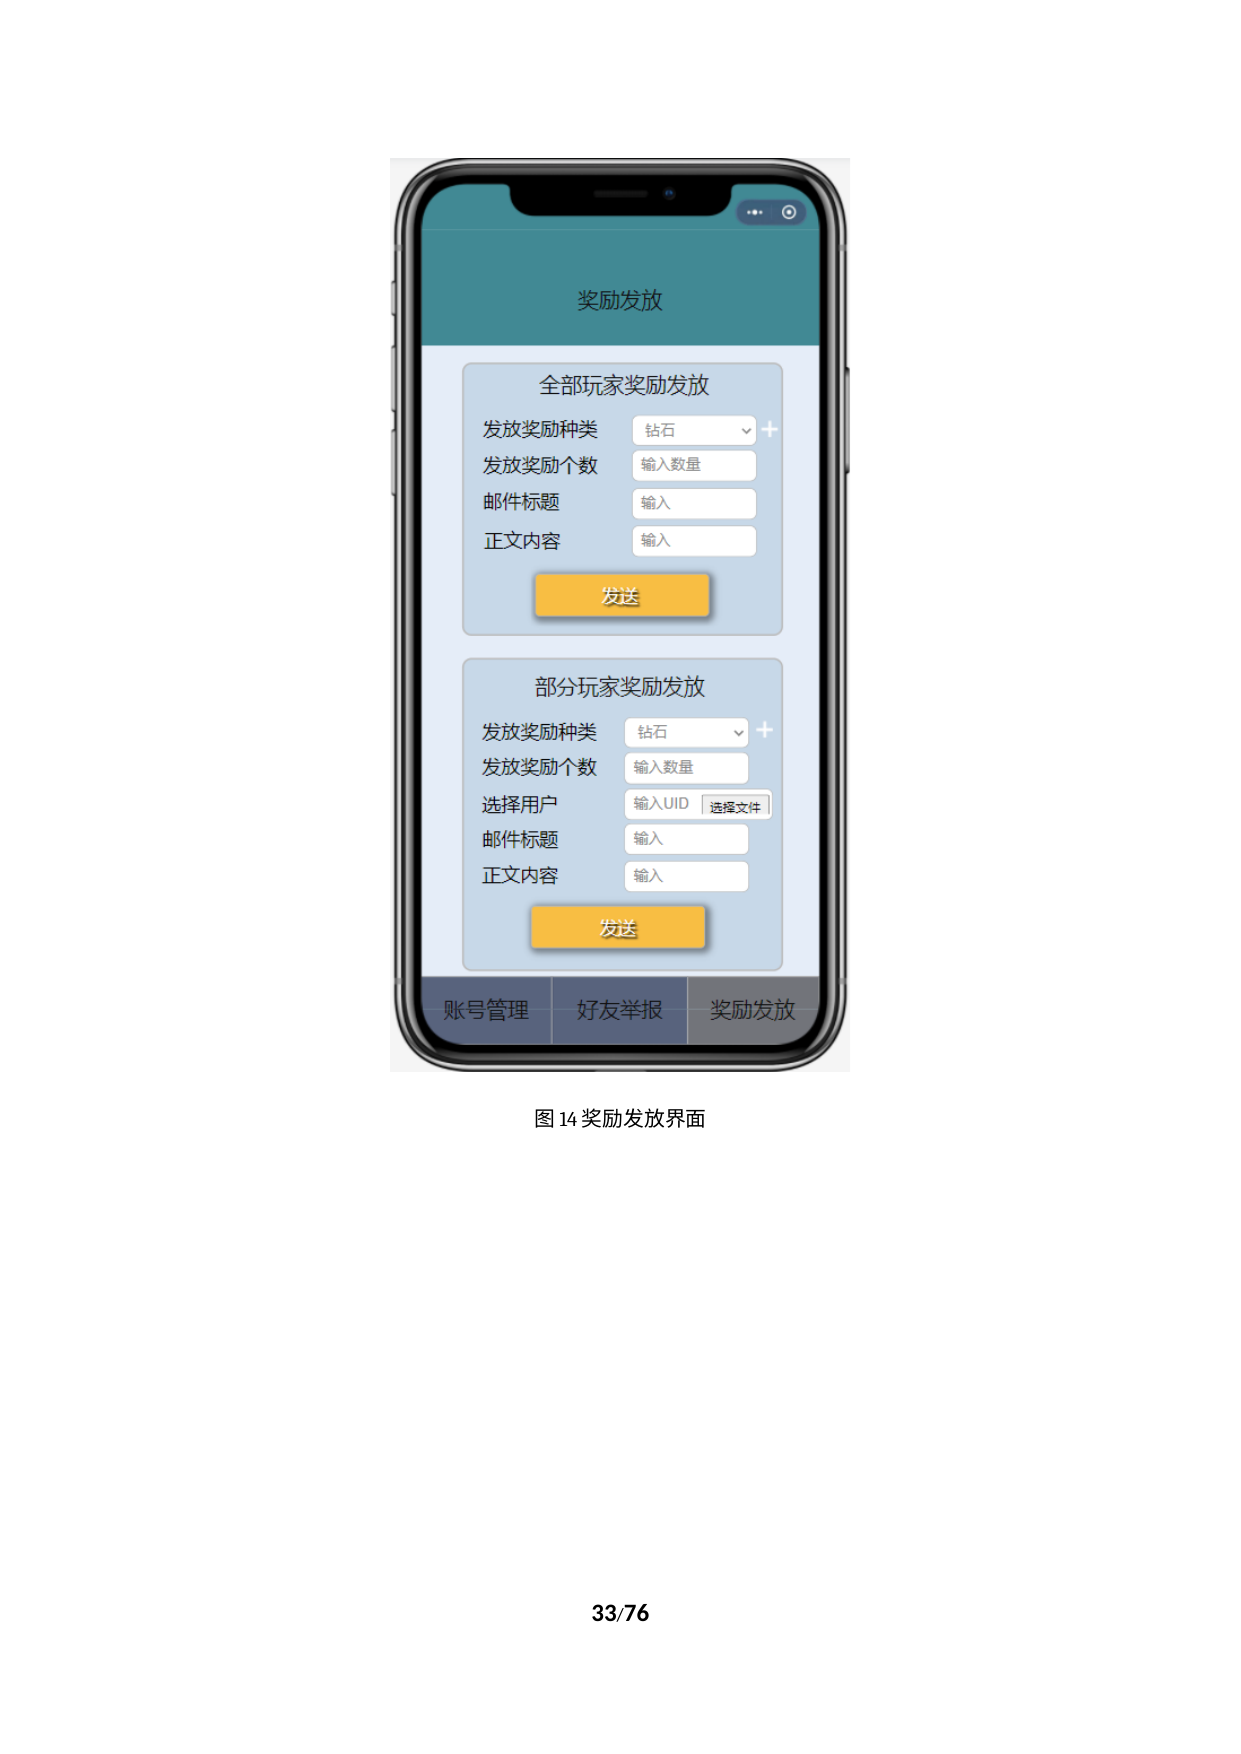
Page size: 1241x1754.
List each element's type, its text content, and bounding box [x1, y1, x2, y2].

text 图 14奖励发放界面 [187, 1101, 1053, 1133]
picture [390, 158, 851, 1072]
